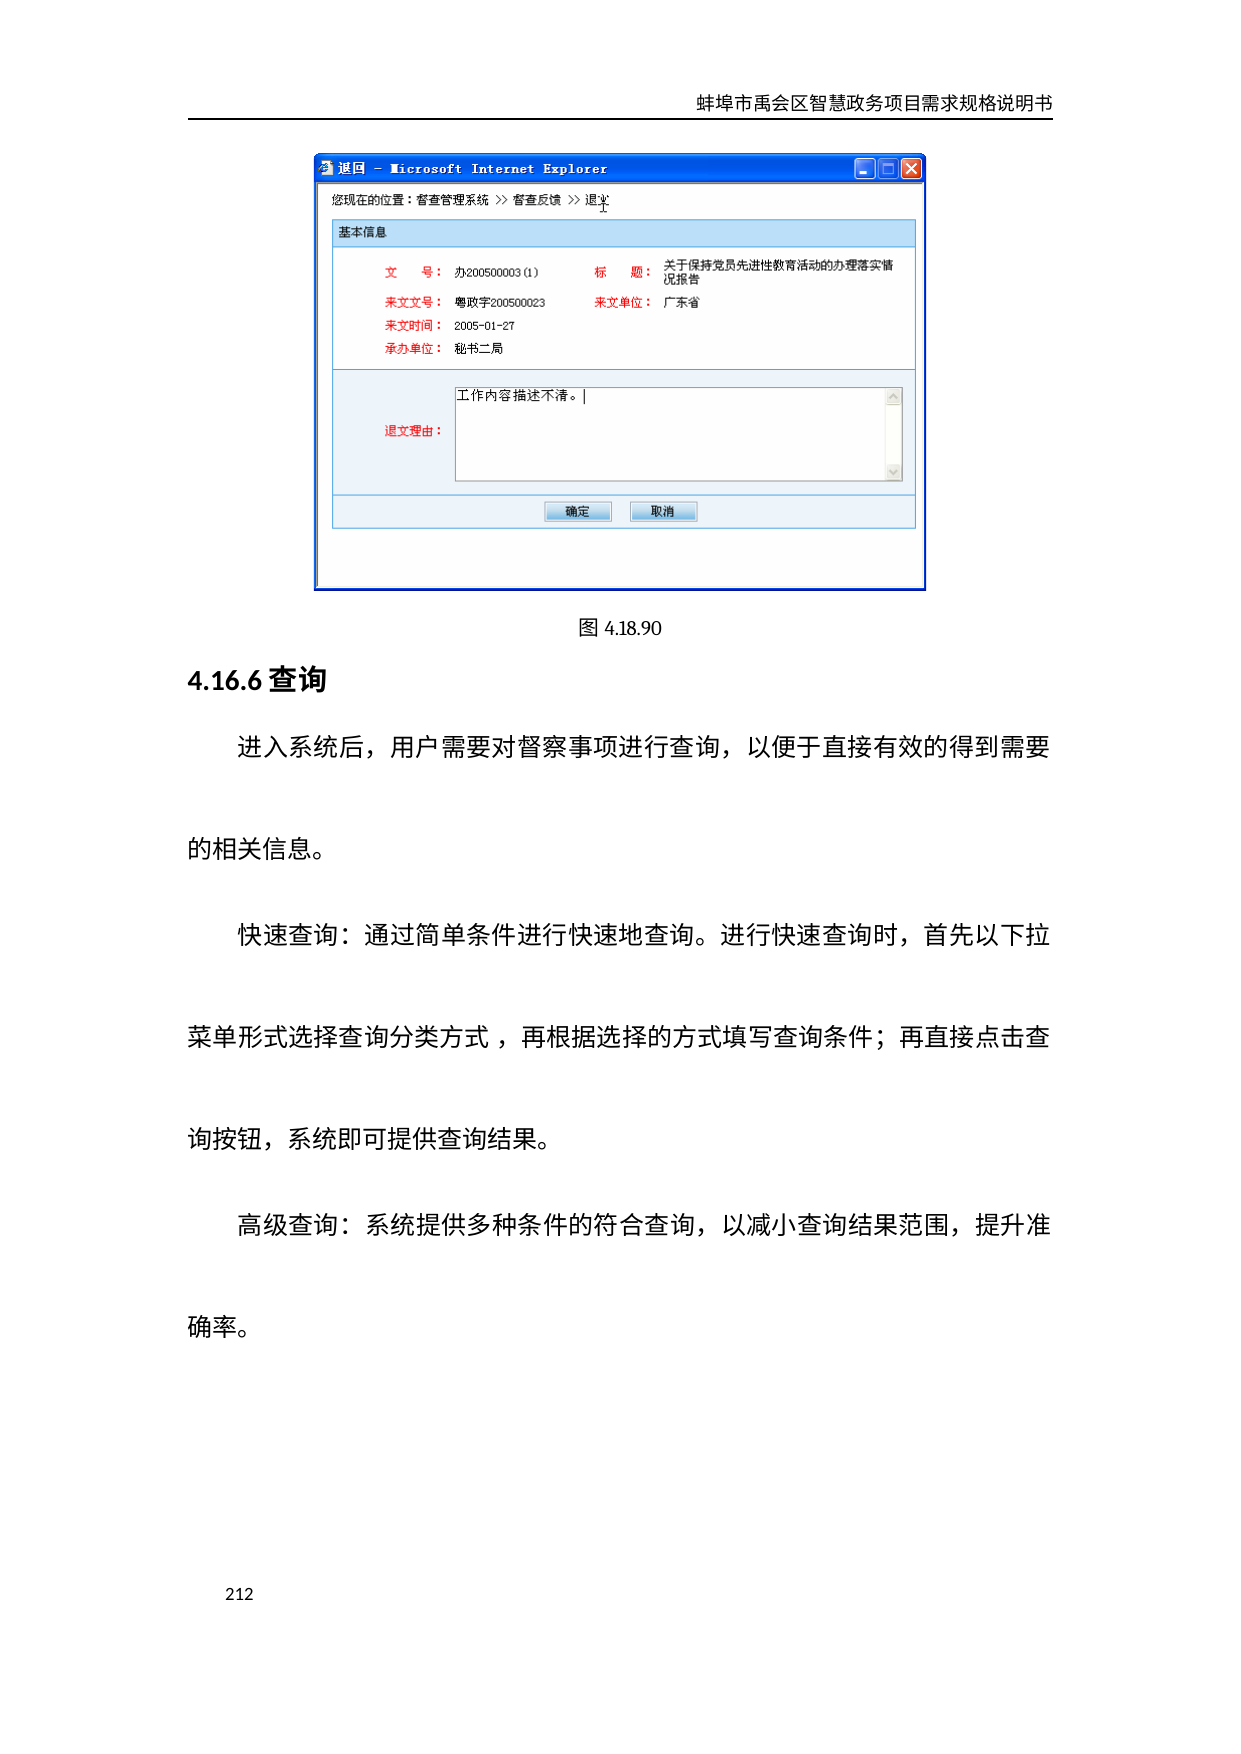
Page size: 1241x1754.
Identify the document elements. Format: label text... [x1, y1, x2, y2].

text 查询 [187, 644, 1053, 712]
text 高级查询：系统提供多种条件的符合查询，以减小查询结果范围，提升准确率。 [187, 1189, 1053, 1359]
text 进入系统后，用户需要对督察事项进行查询，以便于直接有效的得到需要的相关信息。 [187, 712, 1053, 881]
text 快速查询：通过简单条件进行快速地查询。进行快速查询时，首先以下拉菜单形式选择查询分类方式 ，再根据选择的方式填写查询条件；再直接点击查询按钮，系统即可提供查询结果。 [187, 899, 1053, 1171]
